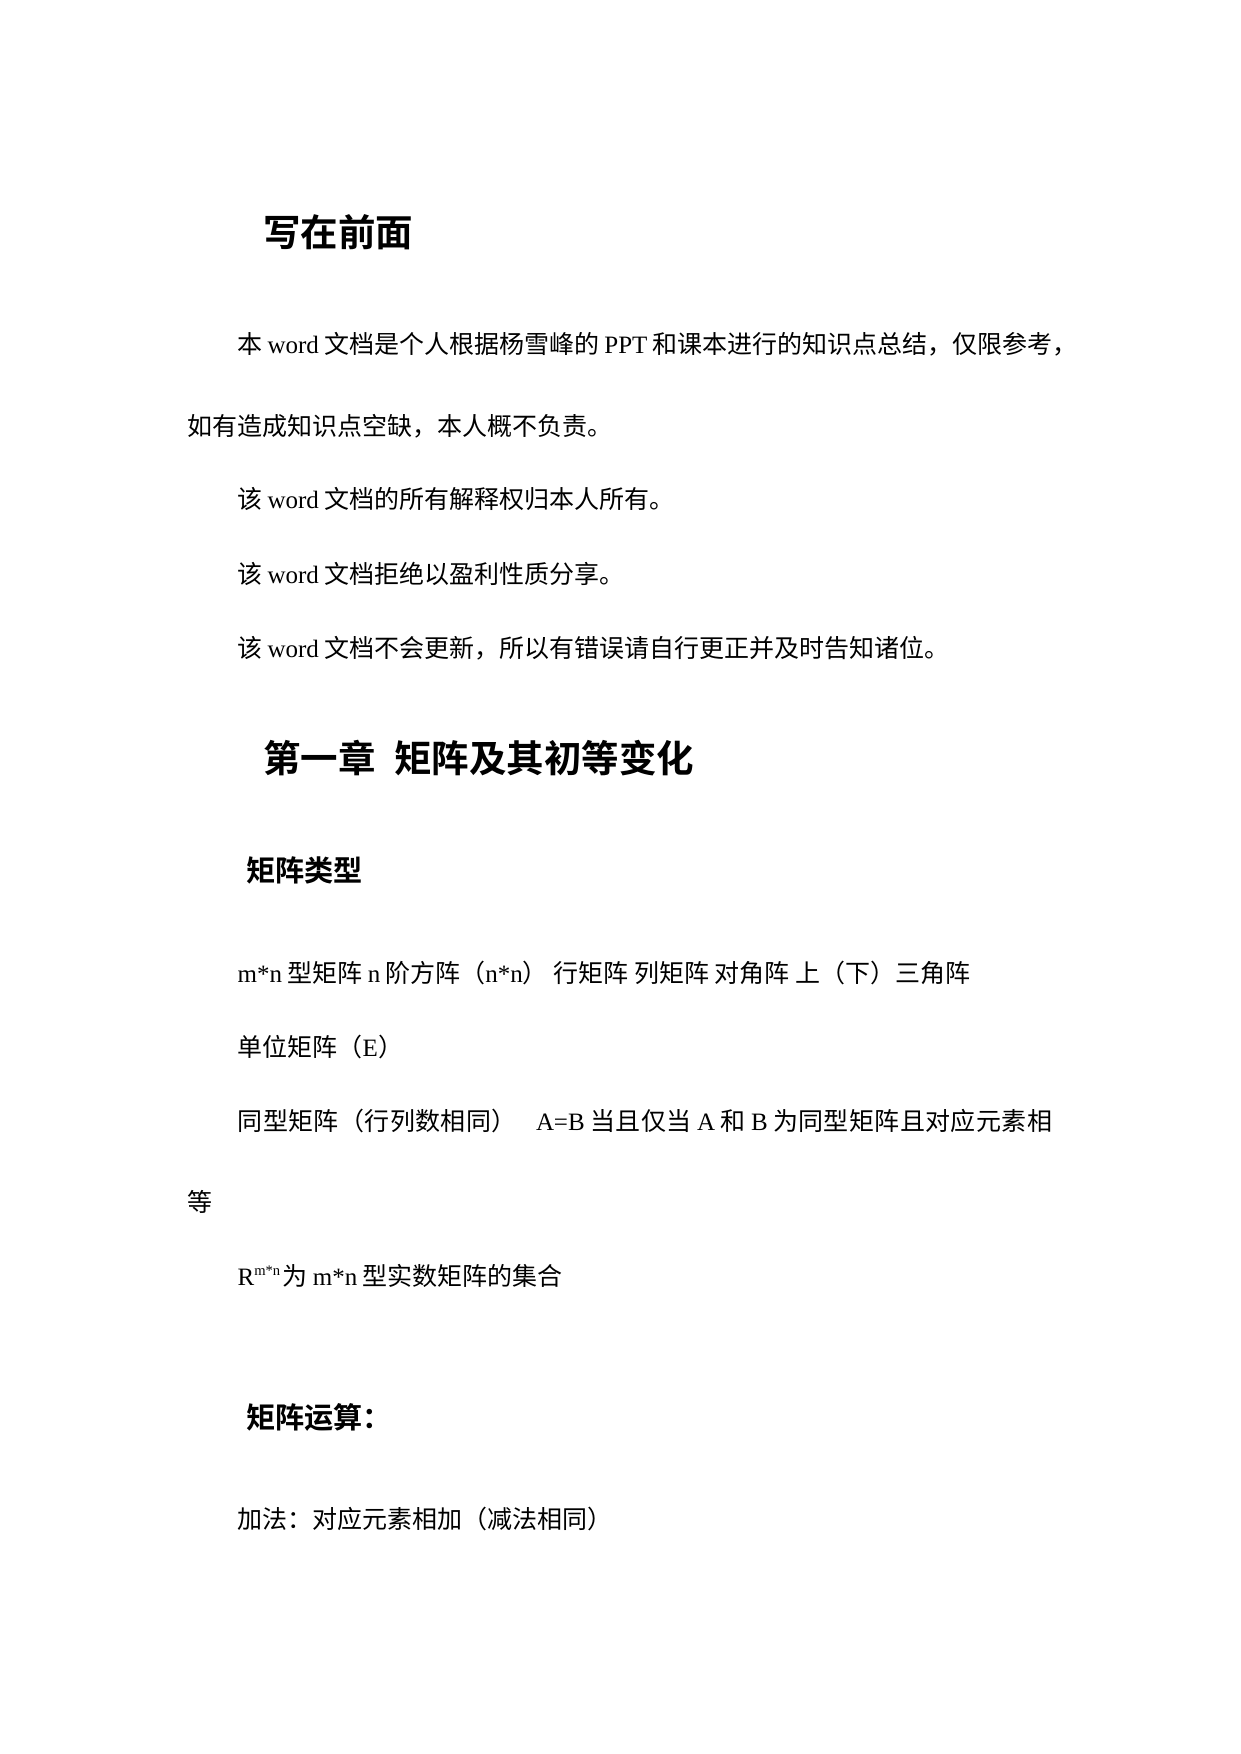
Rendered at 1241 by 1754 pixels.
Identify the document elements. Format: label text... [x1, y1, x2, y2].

text 单位矩阵（E） [187, 1013, 1053, 1078]
text Rm*n为m*n型实数矩阵的集合 [187, 1242, 1053, 1307]
subtitle 矩阵类型 [187, 836, 1053, 901]
text 该word文档拒绝以盈利性质分享。 [187, 540, 1053, 605]
text 加法：对应元素相加（减法相同） [187, 1486, 1053, 1551]
subtitle 矩阵及其初等变化 [263, 723, 1053, 788]
text 该word文档不会更新，所以有错误请自行更正并及时告知诸位。 [187, 614, 1053, 679]
subtitle 写在前面 [187, 197, 1053, 262]
text 该word文档的所有解释权归本人所有。 [187, 466, 1053, 531]
text m*n型矩阵 n阶方阵（n*n） 行矩阵 列矩阵 对角阵 上（下）三角阵 [187, 939, 1053, 1004]
text 同型矩阵（行列数相同） A=B当且仅当A和B为同型矩阵且对应元素相等 [187, 1087, 1053, 1233]
subtitle 矩阵运算： [187, 1383, 1053, 1448]
text 本word文档是个人根据杨雪峰的PPT和课本进行的知识点总结，仅限参考，如有造成知识点空缺，本人概不负责。 [187, 310, 1053, 457]
